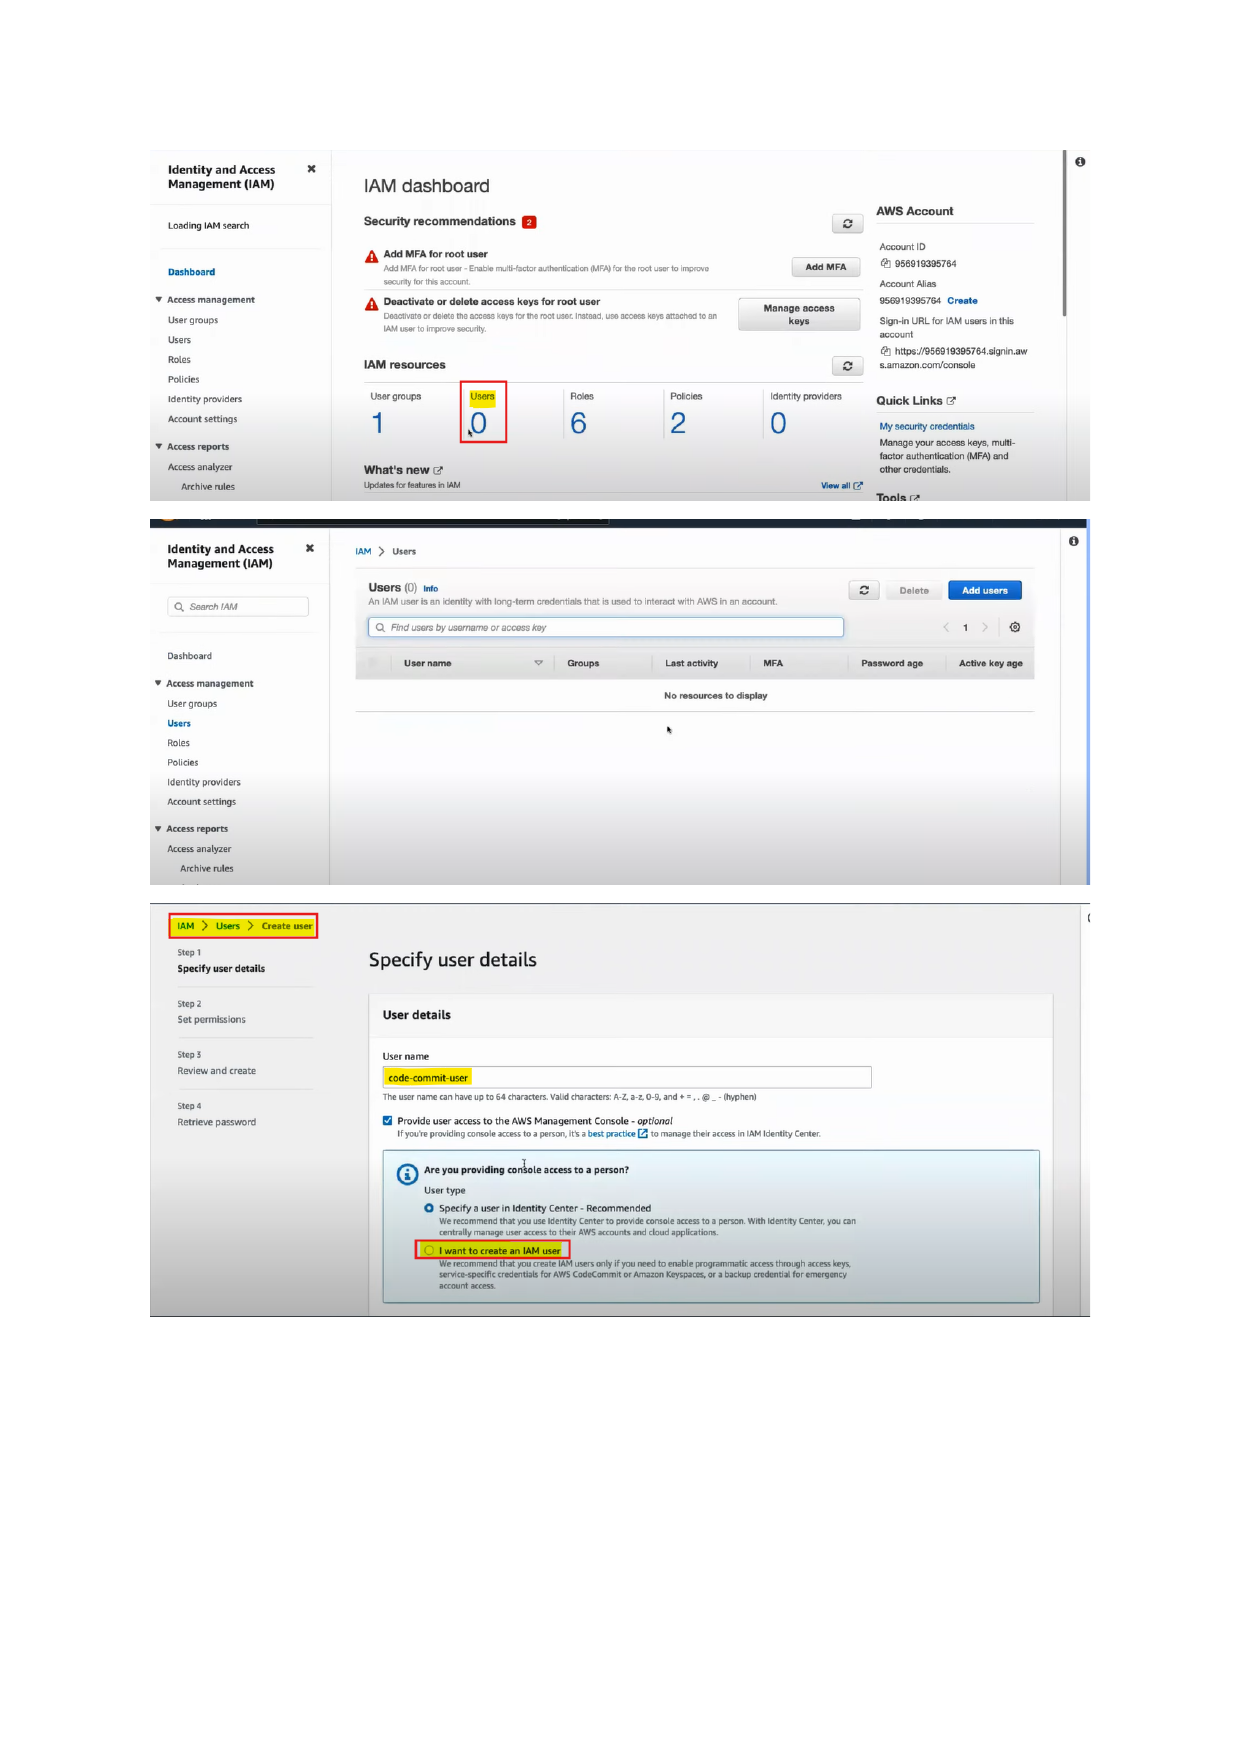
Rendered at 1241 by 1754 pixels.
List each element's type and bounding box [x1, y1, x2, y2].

picture [150, 150, 1091, 501]
picture [150, 519, 1091, 885]
picture [150, 903, 1091, 1317]
